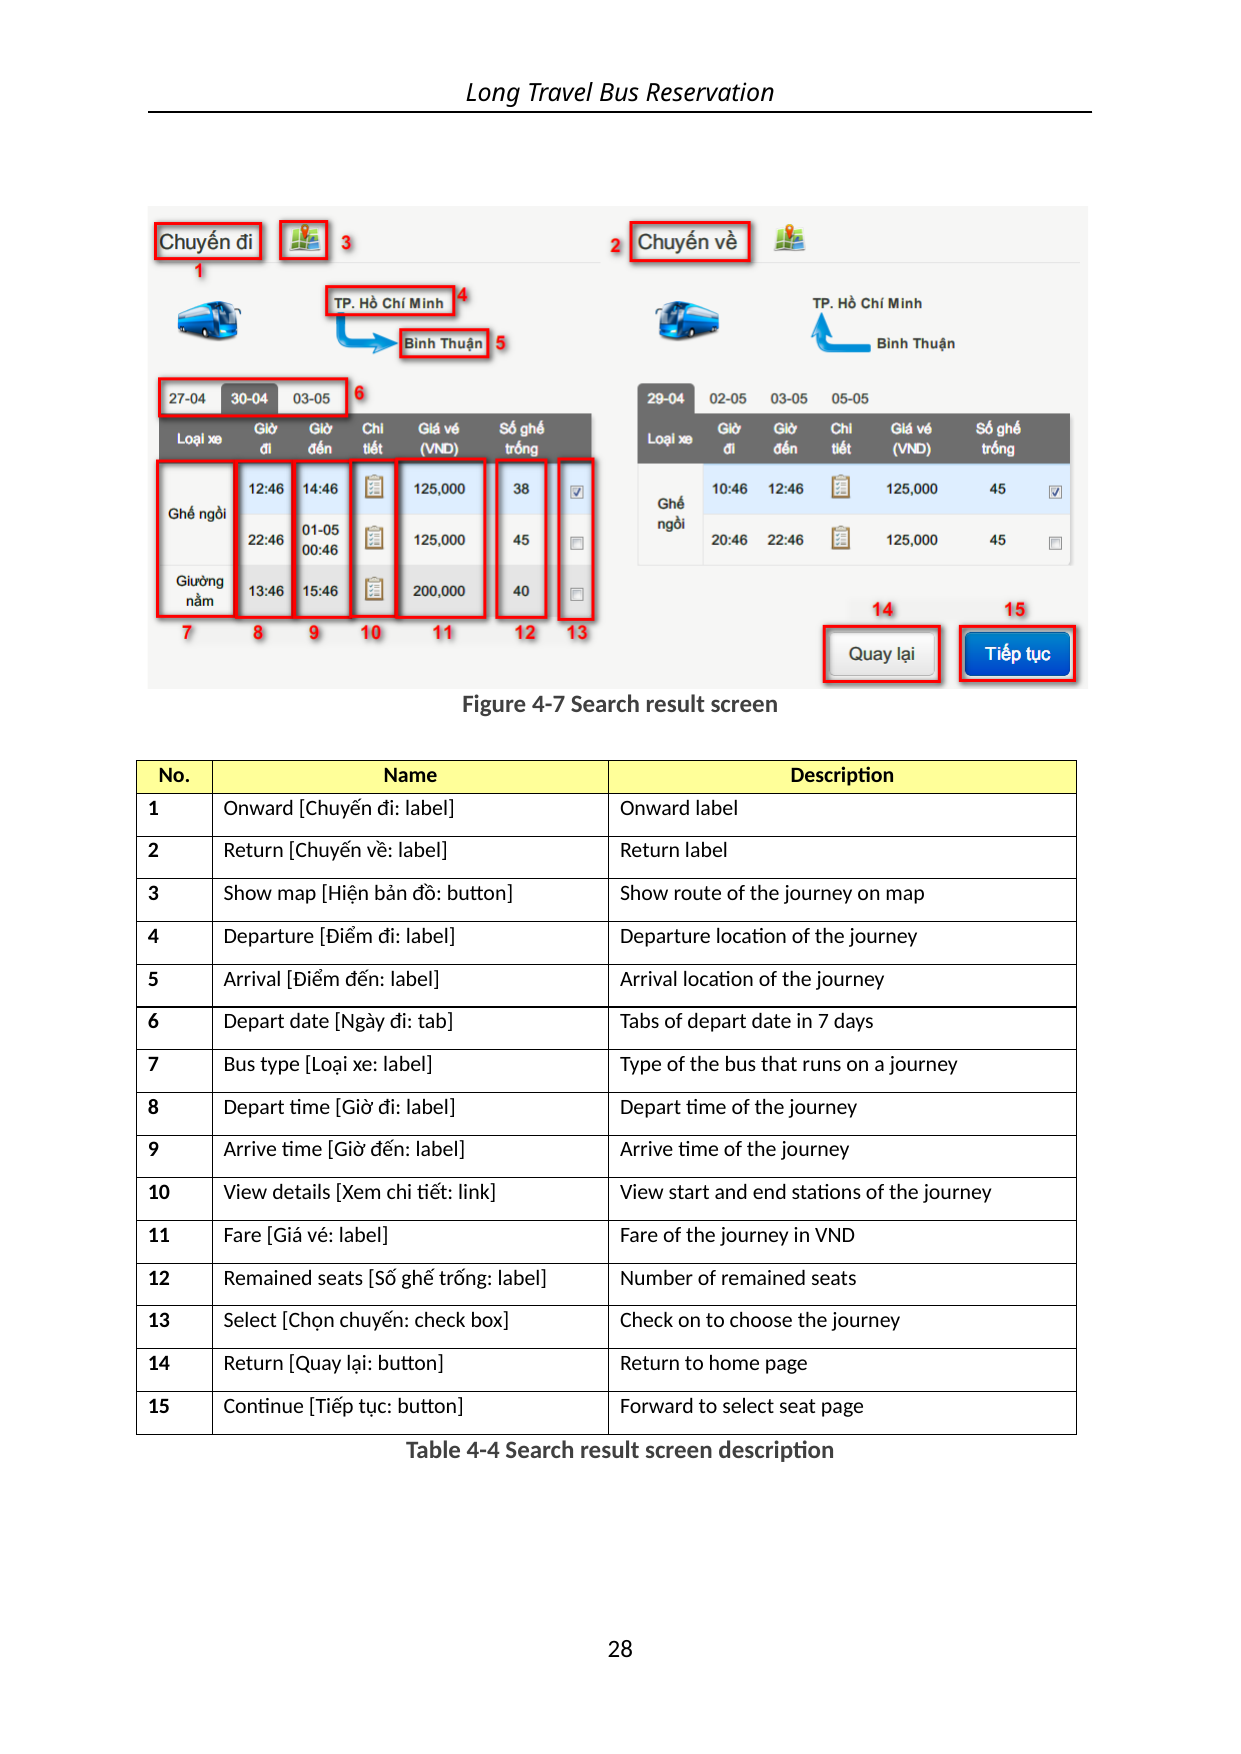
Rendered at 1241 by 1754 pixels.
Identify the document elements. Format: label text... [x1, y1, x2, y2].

table_cell 13 [137, 1306, 212, 1348]
text Table 4-4 Search result screen description [148, 1434, 1092, 1465]
table_cell Arrival location of the journey [609, 965, 1076, 1006]
table_cell 12 [137, 1264, 212, 1305]
table_cell Return [Chuyến về: label] [213, 837, 608, 878]
table_cell Return to home page [609, 1349, 1076, 1391]
table_cell 8 [137, 1093, 212, 1134]
table_cell 4 [137, 922, 212, 964]
table_cell 15 [137, 1392, 212, 1433]
table_cell Remained seats [Số ghế trống: label] [213, 1264, 608, 1305]
table_cell Select [Chọn chuyến: check box] [213, 1306, 608, 1348]
table_cell View start and end stations of the journey [609, 1178, 1076, 1220]
table_cell Continue [Tiếp tục: button] [213, 1392, 608, 1433]
table_cell Type of the bus that runs on a journey [609, 1050, 1076, 1092]
table_cell Check on to choose the journey [609, 1306, 1076, 1348]
table_cell Show map [Hiện bản đồ: button] [213, 879, 608, 921]
table_cell Show route of the journey on map [609, 879, 1076, 921]
table_cell Number of remained seats [609, 1264, 1076, 1305]
table_cell Depart time [Giờ đi: label] [213, 1093, 608, 1134]
table_cell 10 [137, 1178, 212, 1220]
table_cell Forward to select seat page [609, 1392, 1076, 1433]
table_cell 5 [137, 965, 212, 1006]
table_header No. [137, 761, 212, 793]
table_cell 7 [137, 1050, 212, 1092]
table_cell Return [Quay lại: button] [213, 1349, 608, 1391]
table_cell Onward label [609, 794, 1076, 836]
table_cell Departure location of the journey [609, 922, 1076, 964]
table_cell 6 [137, 1008, 212, 1049]
table_cell Arrive time of the journey [609, 1136, 1076, 1177]
table_cell 14 [137, 1349, 212, 1391]
table_cell Onward [Chuyến đi: label] [213, 794, 608, 836]
table_cell Tabs of depart date in 7 days [609, 1008, 1076, 1049]
table_cell Depart time of the journey [609, 1093, 1076, 1134]
table_cell 9 [137, 1136, 212, 1177]
table_cell 2 [137, 837, 212, 878]
table_cell View details [Xem chi tiết: link] [213, 1178, 608, 1220]
table_cell 3 [137, 879, 212, 921]
table_cell Bus type [Loại xe: label] [213, 1050, 608, 1092]
table_header Name [213, 761, 608, 793]
table_cell 1 [137, 794, 212, 836]
table_cell Fare [Giá vé: label] [213, 1221, 608, 1263]
table_cell Fare of the journey in VND [609, 1221, 1076, 1263]
table_header Description [609, 761, 1076, 793]
table_cell Arrive time [Giờ đến: label] [213, 1136, 608, 1177]
table_cell Depart date [Ngày đi: tab] [213, 1008, 608, 1049]
table_cell Departure [Điểm đi: label] [213, 922, 608, 964]
table_cell 11 [137, 1221, 212, 1263]
table_cell Arrival [Điểm đến: label] [213, 965, 608, 1006]
table_cell Return label [609, 837, 1076, 878]
picture [147, 206, 1089, 689]
